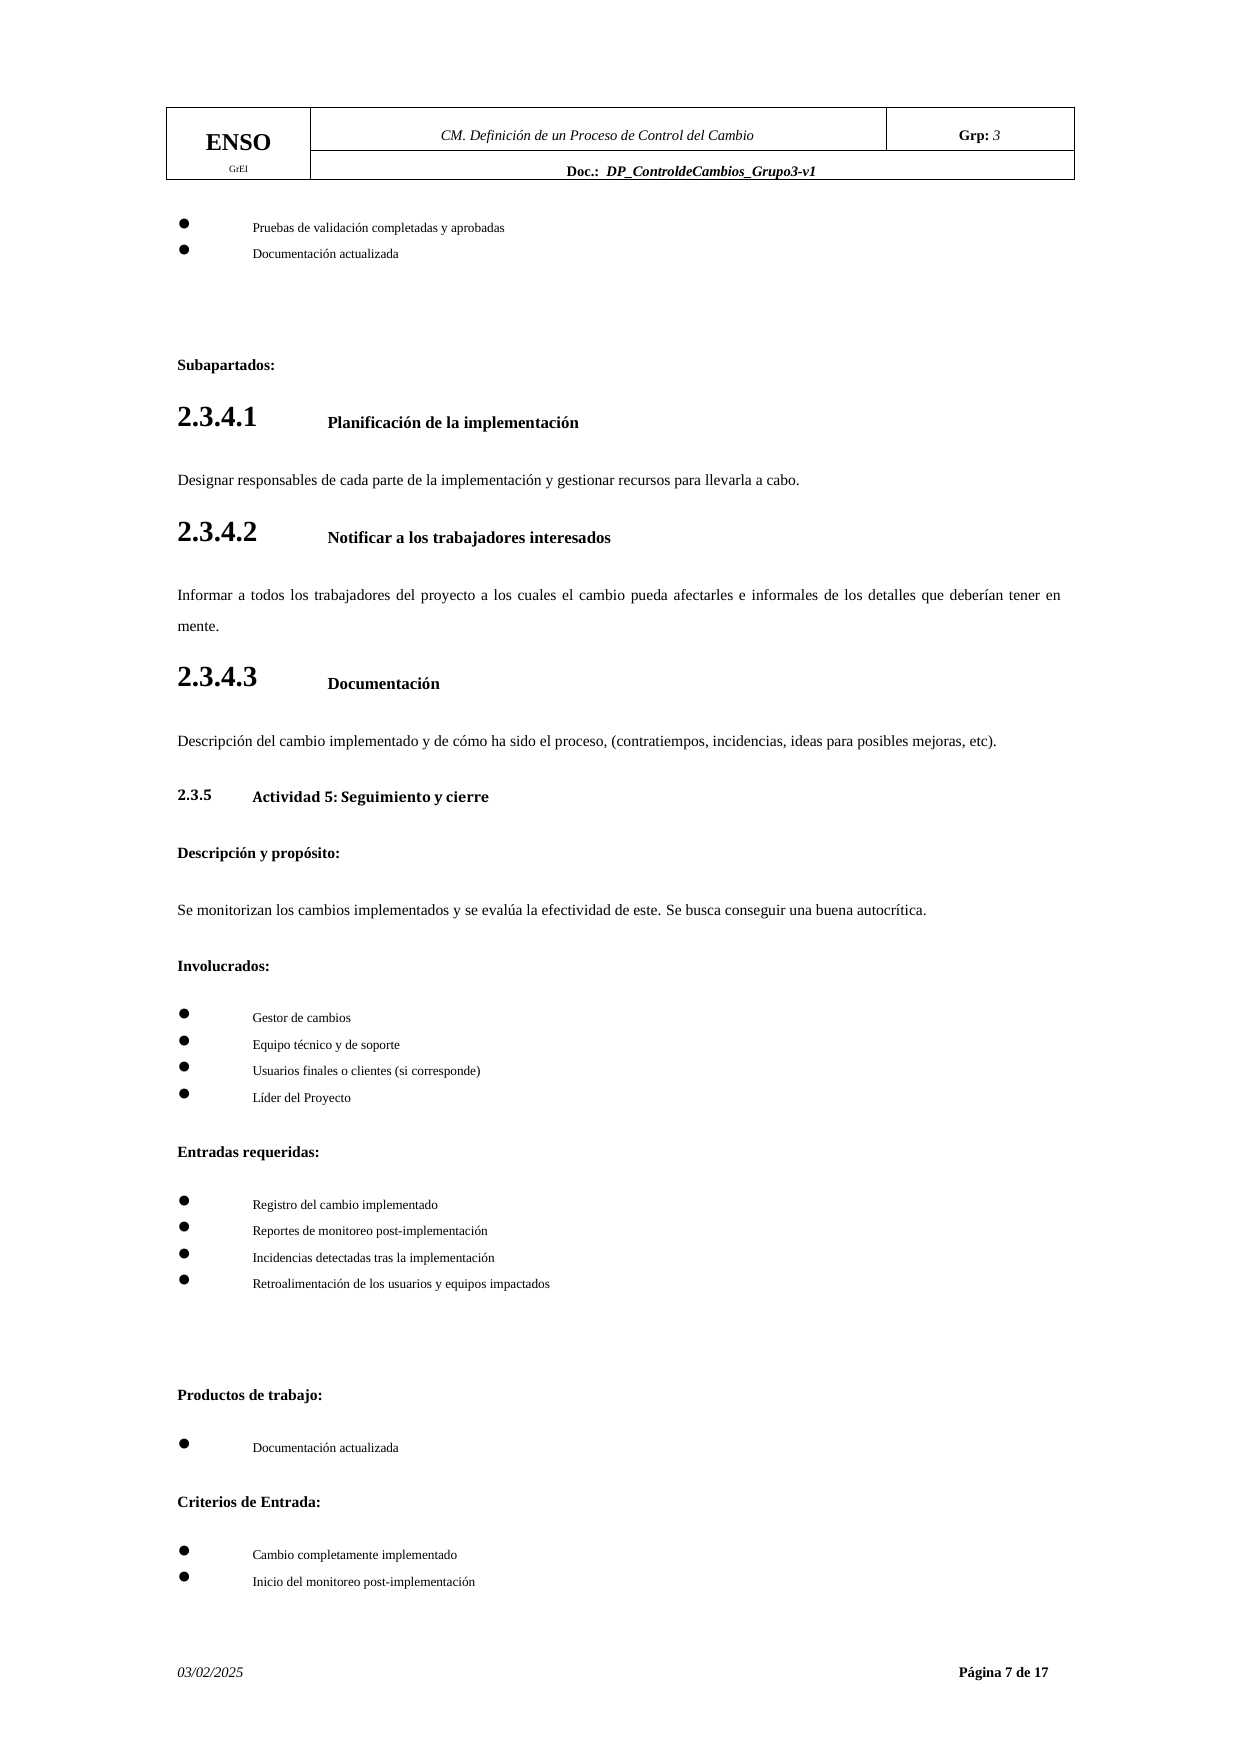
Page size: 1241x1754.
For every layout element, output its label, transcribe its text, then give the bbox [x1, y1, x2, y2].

text Informar a todos los trabajadores del proyecto a los cuales el cambio pueda afectarles e informales de los detalles que deberían tener en mente. [177, 572, 1063, 634]
text Entradas requeridas: [177, 1130, 1063, 1161]
text Descripción y propósito: [177, 831, 1063, 862]
list Incidencias detectadas tras la implementación [177, 1239, 1063, 1265]
list Retroalimentación de los usuarios y equipos impactados [177, 1265, 1063, 1291]
list Inicio del monitoreo post-implementación [177, 1563, 1063, 1589]
list Equipo técnico y de soporte [177, 1026, 1063, 1052]
list Líder del Proyecto [177, 1078, 1063, 1105]
text Subapartados: [177, 343, 1063, 374]
list Gestor de cambios [177, 999, 1063, 1026]
subtitle Notificar a los trabajadores interesados [177, 514, 1063, 547]
list Pruebas de validación completadas y aprobadas [177, 209, 1063, 235]
list Documentación actualizada [177, 1429, 1063, 1455]
text Se monitorizan los cambios implementados y se evalúa la efectividad de este. Se busca conseguir una buena autocrítica. [177, 887, 1063, 918]
list Registro del cambio implementado [177, 1186, 1063, 1212]
text Designar responsables de cada parte de la implementación y gestionar recursos para llevarla a cabo. [177, 458, 1063, 489]
text Involucrados: [177, 943, 1063, 974]
subtitle Documentación [177, 659, 1063, 693]
list Reportes de monitoreo post-implementación [177, 1212, 1063, 1239]
text Descripción del cambio implementado y de cómo ha sido el proceso, (contratiempos, incidencias, ideas para posibles mejoras, etc). [177, 718, 1063, 749]
list Cambio completamente implementado [177, 1536, 1063, 1563]
text Criterios de Entrada: [177, 1480, 1063, 1511]
text Productos de trabajo: [177, 1373, 1063, 1404]
list Documentación actualizada [177, 235, 1063, 262]
list Usuarios finales o clientes (si corresponde) [177, 1052, 1063, 1078]
subtitle Actividad 5: Seguimiento y cierre [177, 774, 1063, 806]
subtitle Planificación de la implementación [177, 399, 1063, 433]
